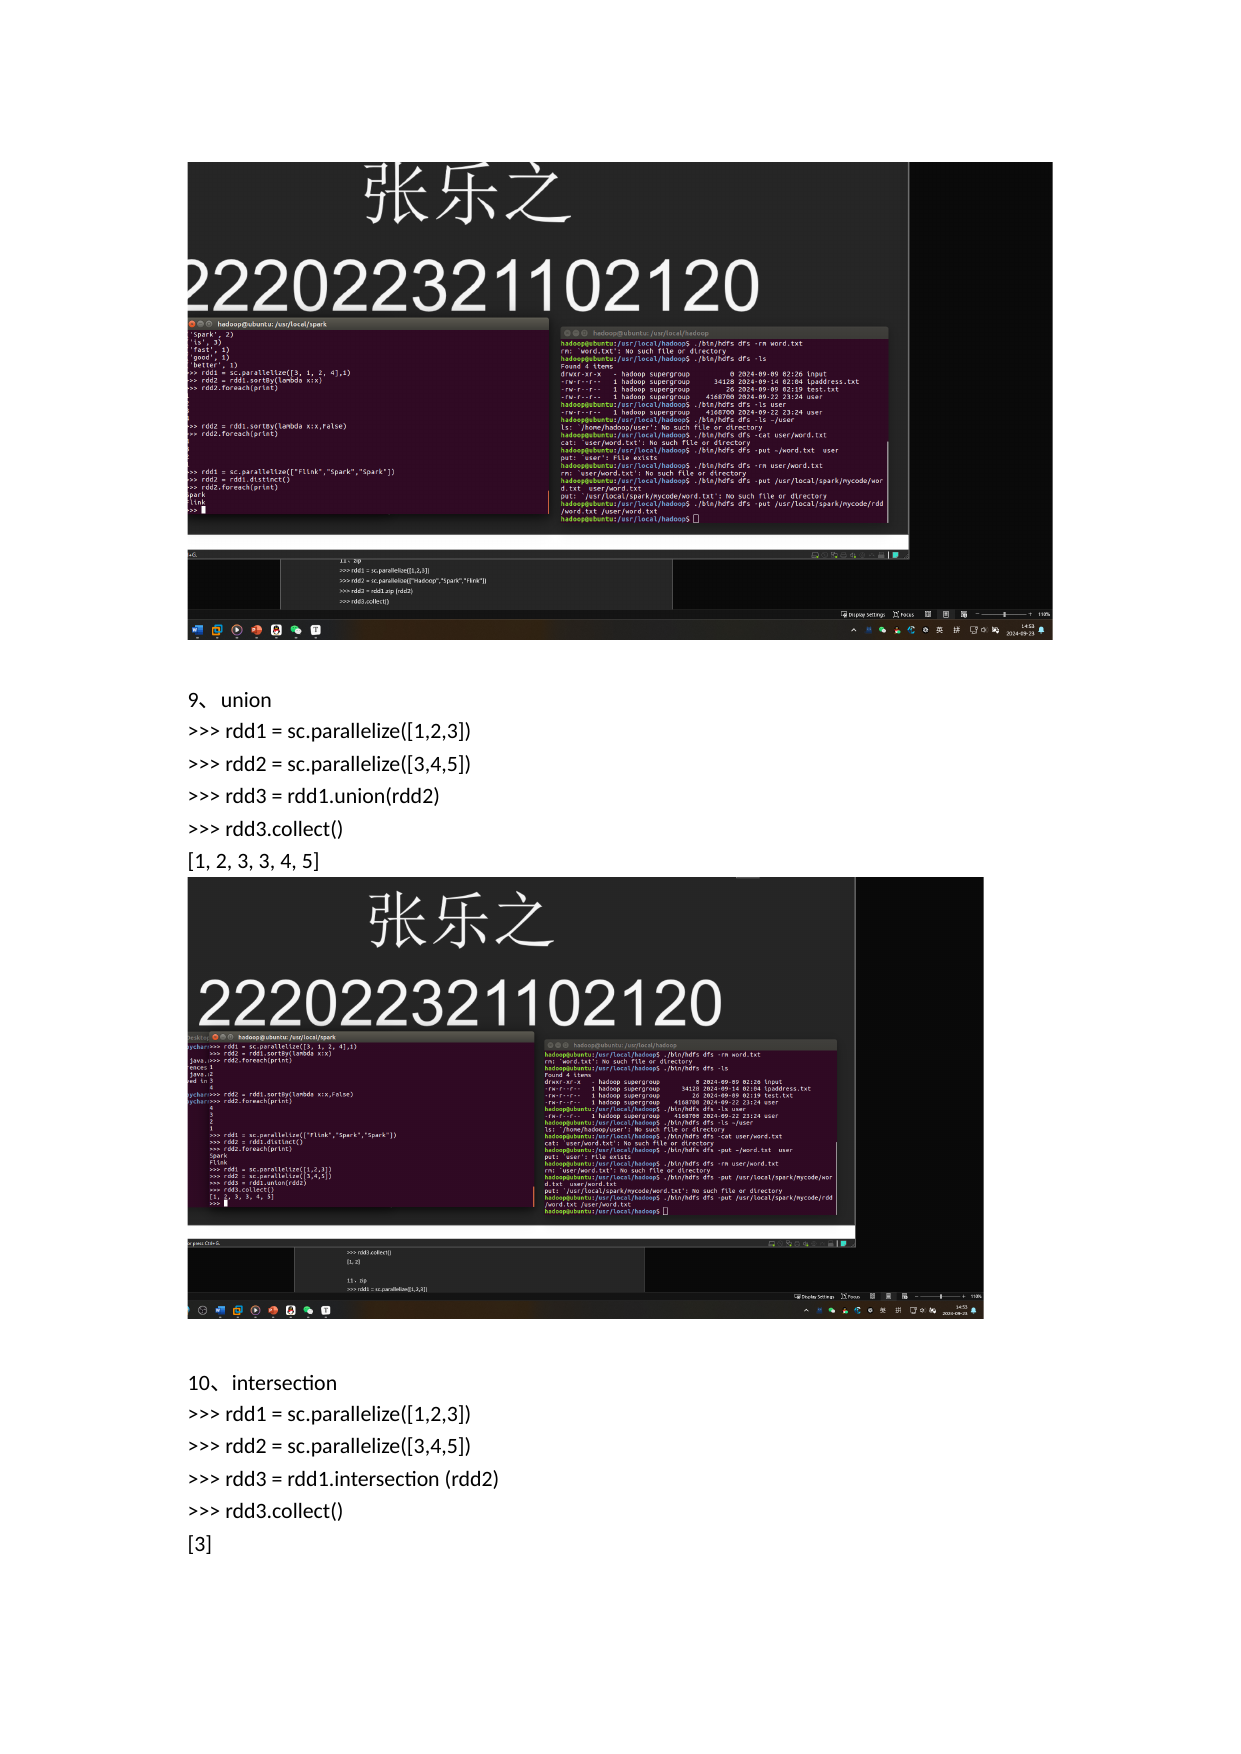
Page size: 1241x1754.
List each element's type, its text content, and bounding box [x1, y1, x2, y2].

text >>> rdd3.collect() [187, 1494, 1053, 1527]
text >>> rdd3.collect() [187, 812, 1053, 844]
text >>> rdd1 = sc.parallelize([1,2,3]) [187, 714, 1053, 747]
picture [187, 877, 984, 1319]
text [3] [187, 1527, 1053, 1559]
text [1, 2, 3, 3, 4, 5] [187, 844, 1053, 877]
text 9、union [187, 682, 1053, 714]
picture [187, 162, 1053, 640]
text >>> rdd3 = rdd1.intersection (rdd2) [187, 1462, 1053, 1494]
text >>> rdd2 = sc.parallelize([3,4,5]) [187, 747, 1053, 779]
text 10、intersection [187, 1364, 1053, 1397]
text >>> rdd3 = rdd1.union(rdd2) [187, 779, 1053, 812]
text >>> rdd1 = sc.parallelize([1,2,3]) [187, 1397, 1053, 1429]
text >>> rdd2 = sc.parallelize([3,4,5]) [187, 1429, 1053, 1462]
